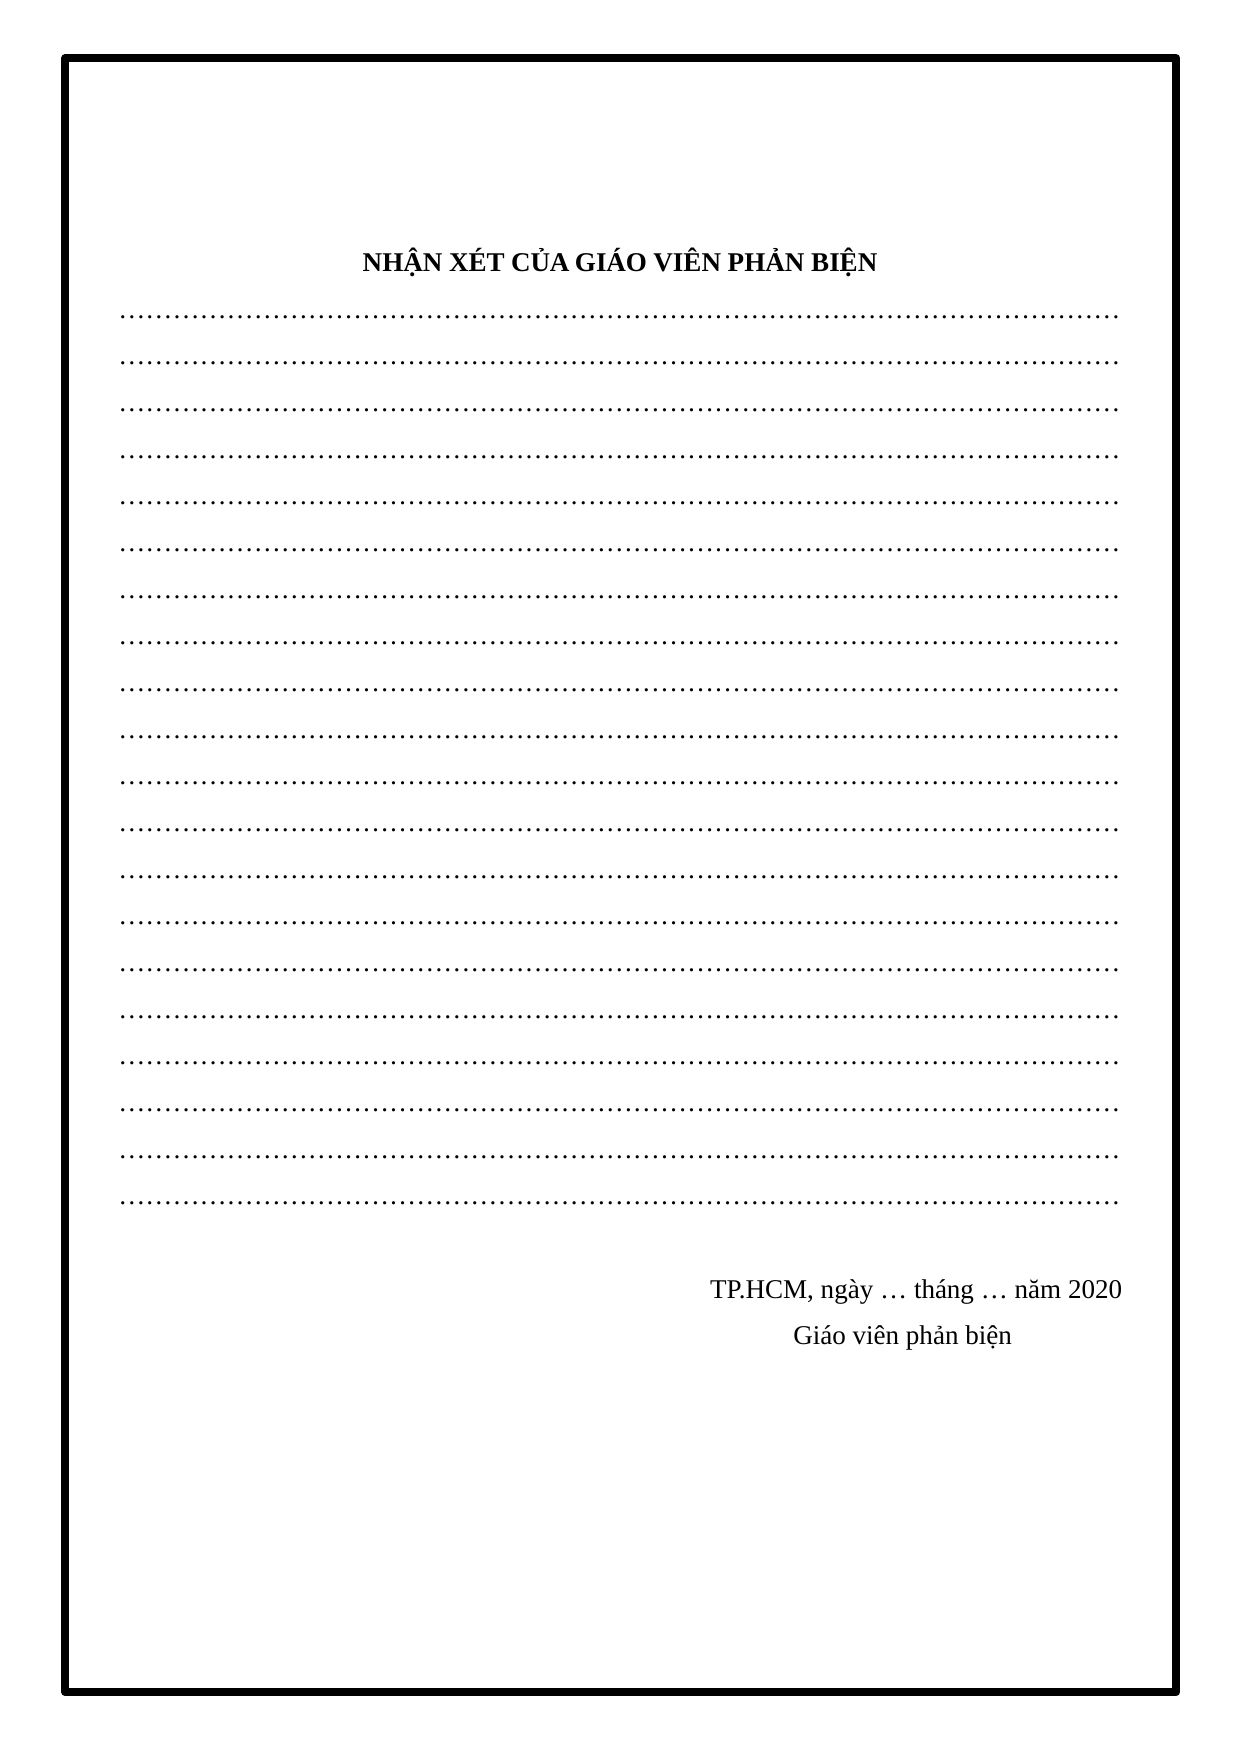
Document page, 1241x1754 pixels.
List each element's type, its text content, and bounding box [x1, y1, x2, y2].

text NHẬN XÉT CỦA GIÁO VIÊN PHẢN BIỆN [118, 246, 1122, 277]
text Giáo viên phản biện [643, 1319, 1122, 1351]
text TP.HCM, ngày … tháng … năm 2020 [118, 1273, 1122, 1304]
text ………………………………………………………………………………………………… [118, 1179, 1122, 1211]
text ……………………………………………………………………………………………………………………………………………………………………………………………………………………………………………………………………………………………………………………………………………………………………………………………………………………………………………………………………………………………………………………………………………………………………………………………………………………………………………………………………………………………………………………………………………………………………………………………………………………………………………………………………………………………………………………………………………………………………………………………………………………………………………………………………………………………………………………………………………………………………………………………………………………………………………………………………………………………………………………………………………………………………………………………………………………………………………………………………………………………………………………………………………………………………………………………………………………………………………………………………………………………………………………………………………………………………………………………………………………………………………… [118, 293, 1122, 1117]
text ………………………………………………………………………………………………… [118, 1133, 1122, 1164]
